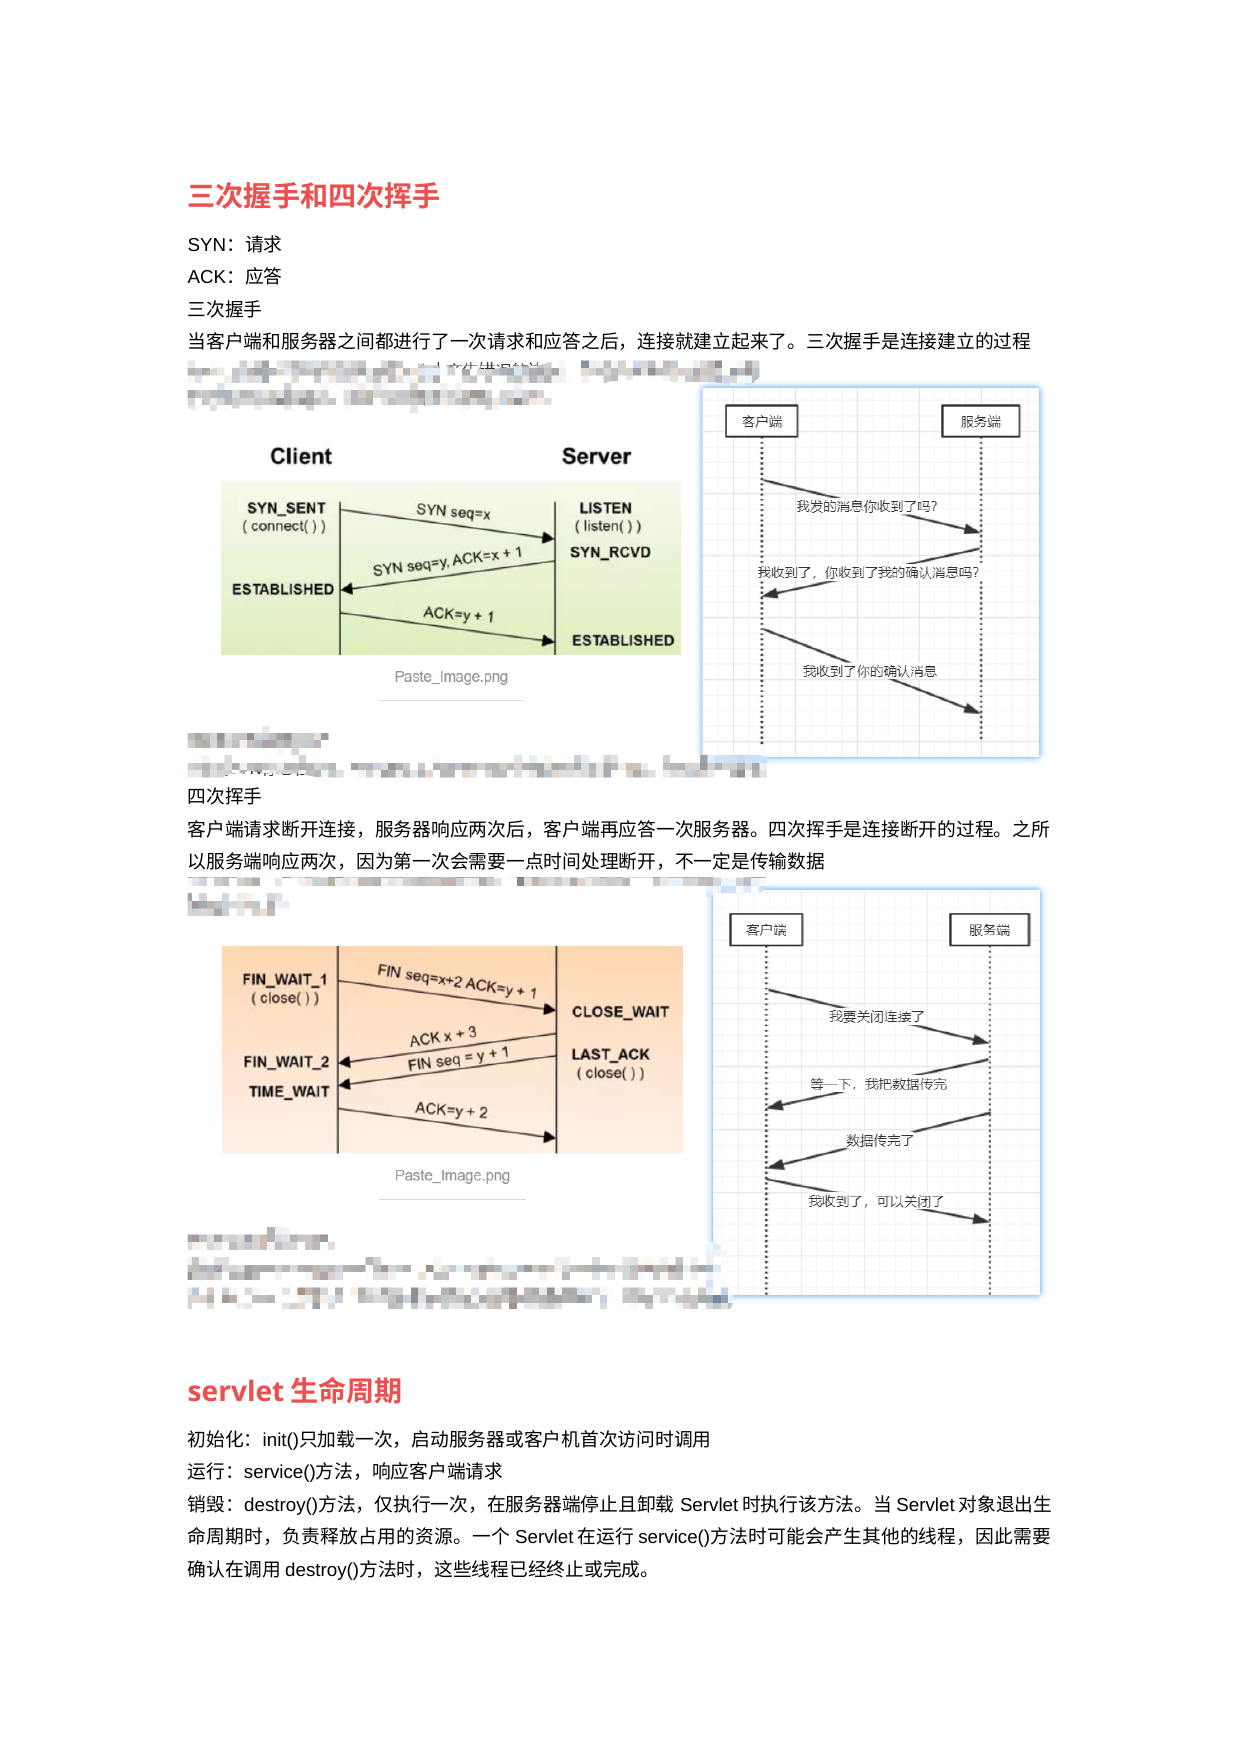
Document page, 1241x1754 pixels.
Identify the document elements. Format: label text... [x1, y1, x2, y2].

subtitle servlet生命周期 [187, 1357, 1053, 1422]
text 客户端请求断开连接，服务器响应两次后，客户端再应答一次服务器。四次挥手是连接断开的过程。之所以服务端响应两次，因为第一次会需要一点时间处理断开，不一定是传输数据 [187, 812, 1053, 877]
text SYN：请求 [187, 227, 1053, 259]
text 运行：service()方法，响应客户端请求 [187, 1454, 1053, 1487]
picture [187, 877, 1053, 1309]
subtitle 三次握手和四次挥手 [187, 162, 1053, 227]
text 四次挥手 [187, 779, 1053, 812]
picture [187, 357, 1053, 778]
text ACK：应答 [187, 259, 1053, 292]
text 当客户端和服务器之间都进行了一次请求和应答之后，连接就建立起来了。三次握手是连接建立的过程 [187, 324, 1053, 357]
text 销毁：destroy()方法，仅执行一次，在服务器端停止且卸载Servlet时执行该方法。当Servlet对象退出生命周期时，负责释放占用的资源。一个Servlet在运行service()方法时可能会产生其他的线程，因此需要确认在调用destroy()方法时，这些线程已经终止或完成。 [187, 1487, 1053, 1584]
text 初始化：init()只加载一次，启动服务器或客户机首次访问时调用 [187, 1422, 1053, 1454]
text 三次握手 [187, 292, 1053, 324]
